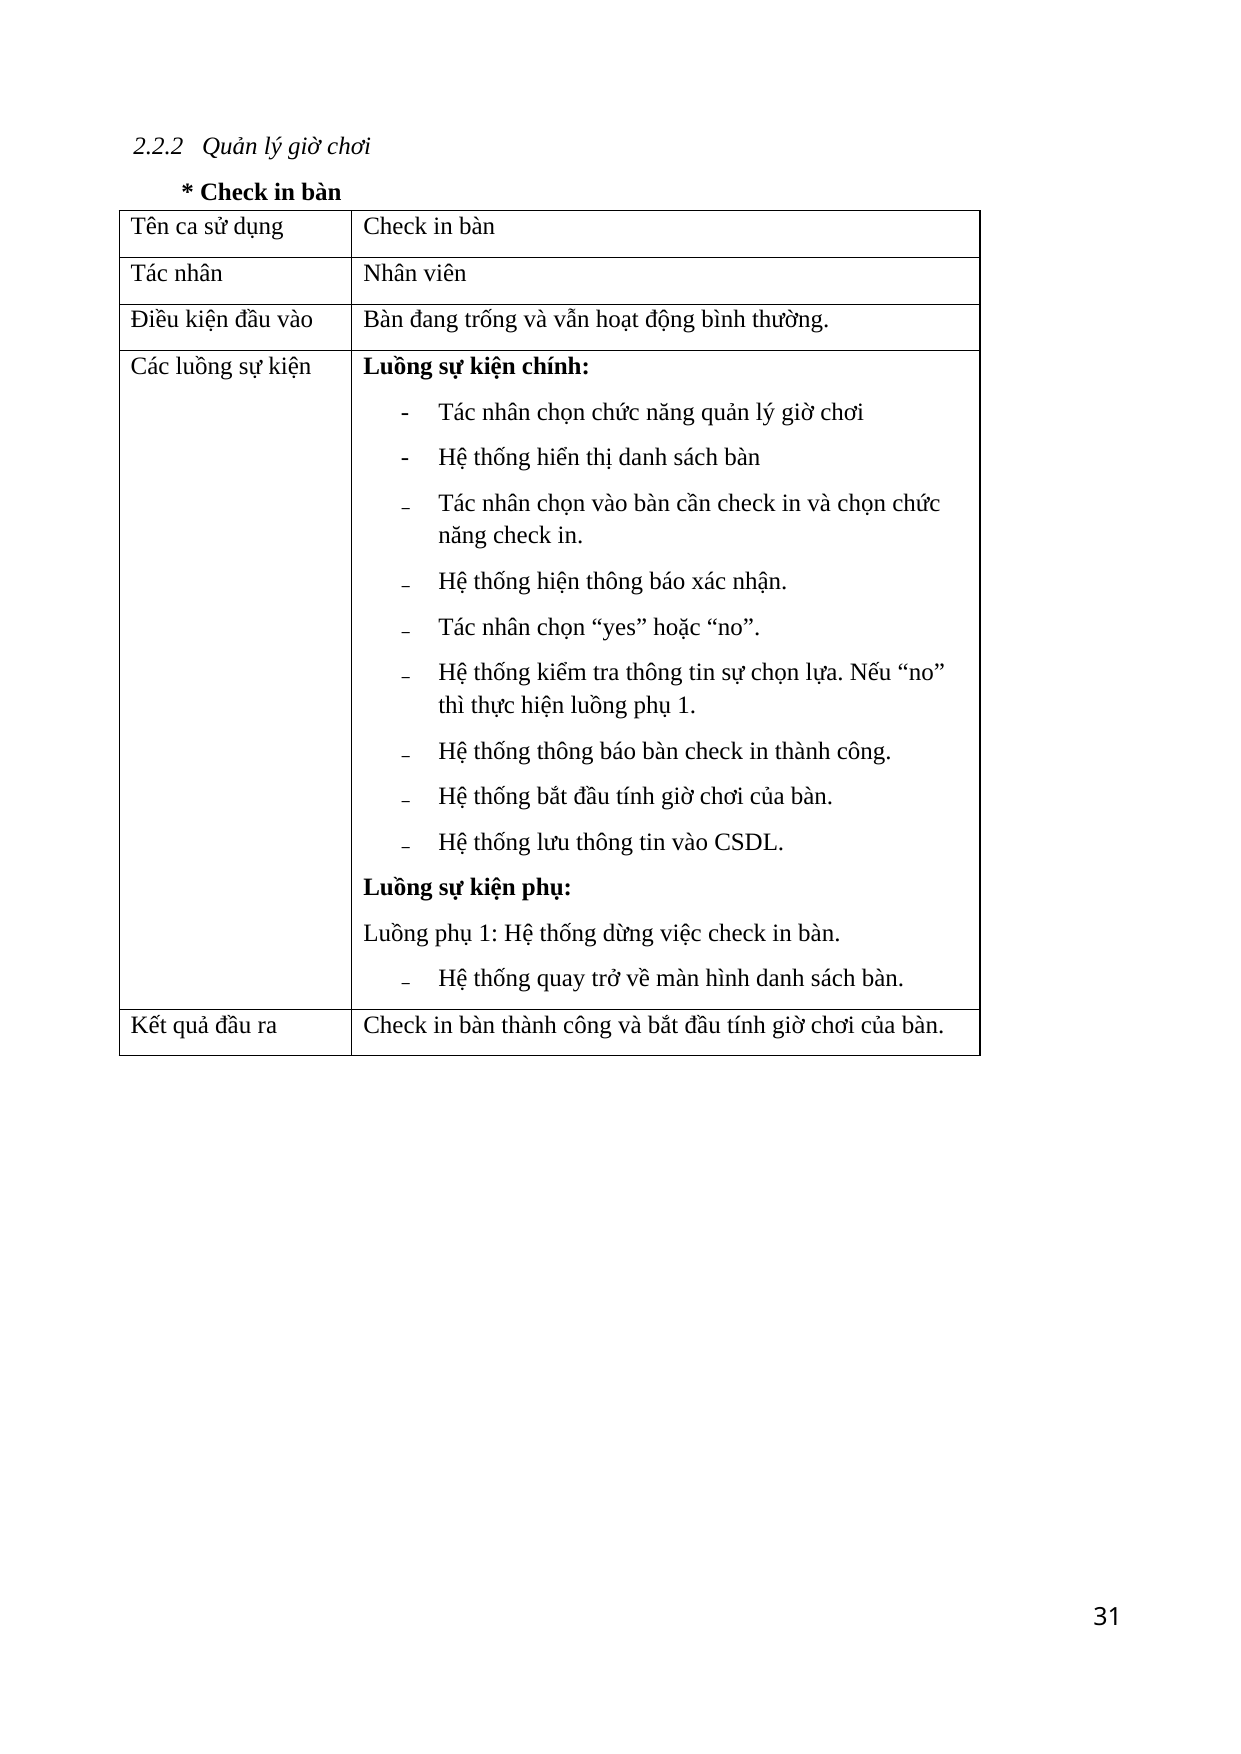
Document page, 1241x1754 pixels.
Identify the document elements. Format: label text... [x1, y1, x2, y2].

table_cell Kết quả đầu ra [120, 1010, 351, 1055]
table_cell Luồng sự kiện chính: Tác nhân chọn chức năng quản lý giờ chơi Hệ thống hiển thị danh sách bàn Tác nhân chọn vào bàn cần check in và chọn chức năng check in. Hệ thống hiện thông báo xác nhận. Tác nhân chọn “yes” hoặc “no”. Hệ thống kiểm tra thông tin sự chọn lựa. Nếu “no” thì thực hiện luồng phụ 1. Hệ thống thông báo bàn check in thành công. Hệ thống bắt đầu tính giờ chơi của bàn. Hệ thống lưu thông tin vào CSDL. Luồng sự kiện phụ: Luồng phụ 1: Hệ thống dừng việc check in bàn. Hệ thống quay trở về màn hình danh sách bàn. [352, 351, 979, 1009]
table_cell Bàn đang trống và vẫn hoạt động bình thường. [352, 305, 979, 350]
table_header Check in bàn [352, 211, 979, 257]
table_cell Các luồng sự kiện [120, 351, 351, 1009]
text 2.2.2 Quản lý giờ chơi [118, 131, 1122, 160]
table_cell Điều kiện đầu vào [120, 305, 351, 350]
text * Check in bàn [156, 177, 1122, 206]
table_cell Check in bàn thành công và bắt đầu tính giờ chơi của bàn. [352, 1010, 979, 1055]
table_header Tên ca sử dụng [120, 211, 351, 257]
table_cell Nhân viên [352, 258, 979, 303]
table_cell Tác nhân [120, 258, 351, 303]
